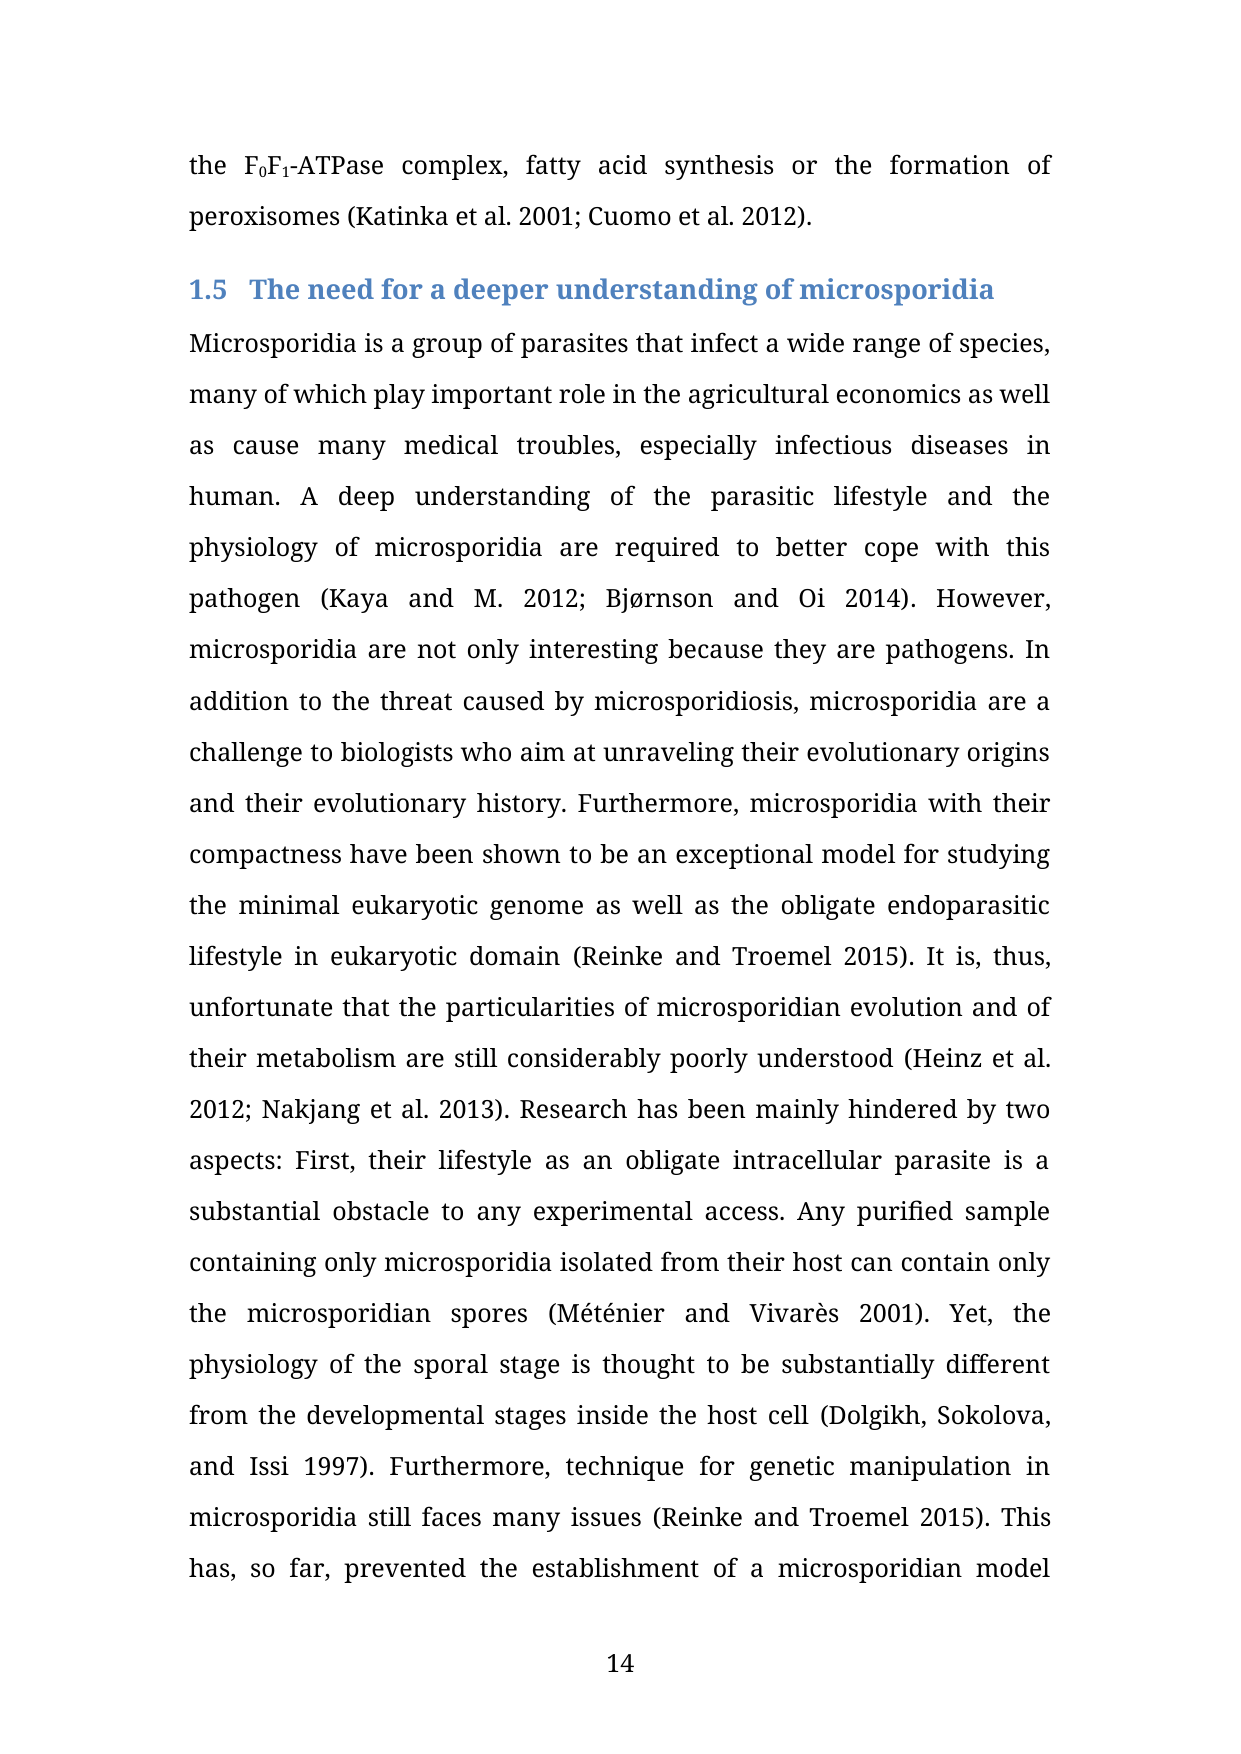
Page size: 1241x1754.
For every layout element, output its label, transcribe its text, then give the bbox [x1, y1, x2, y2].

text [189, 148, 1051, 233]
subtitle The need for a deeper understanding of microsporidia [189, 271, 1051, 307]
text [189, 326, 1051, 1585]
